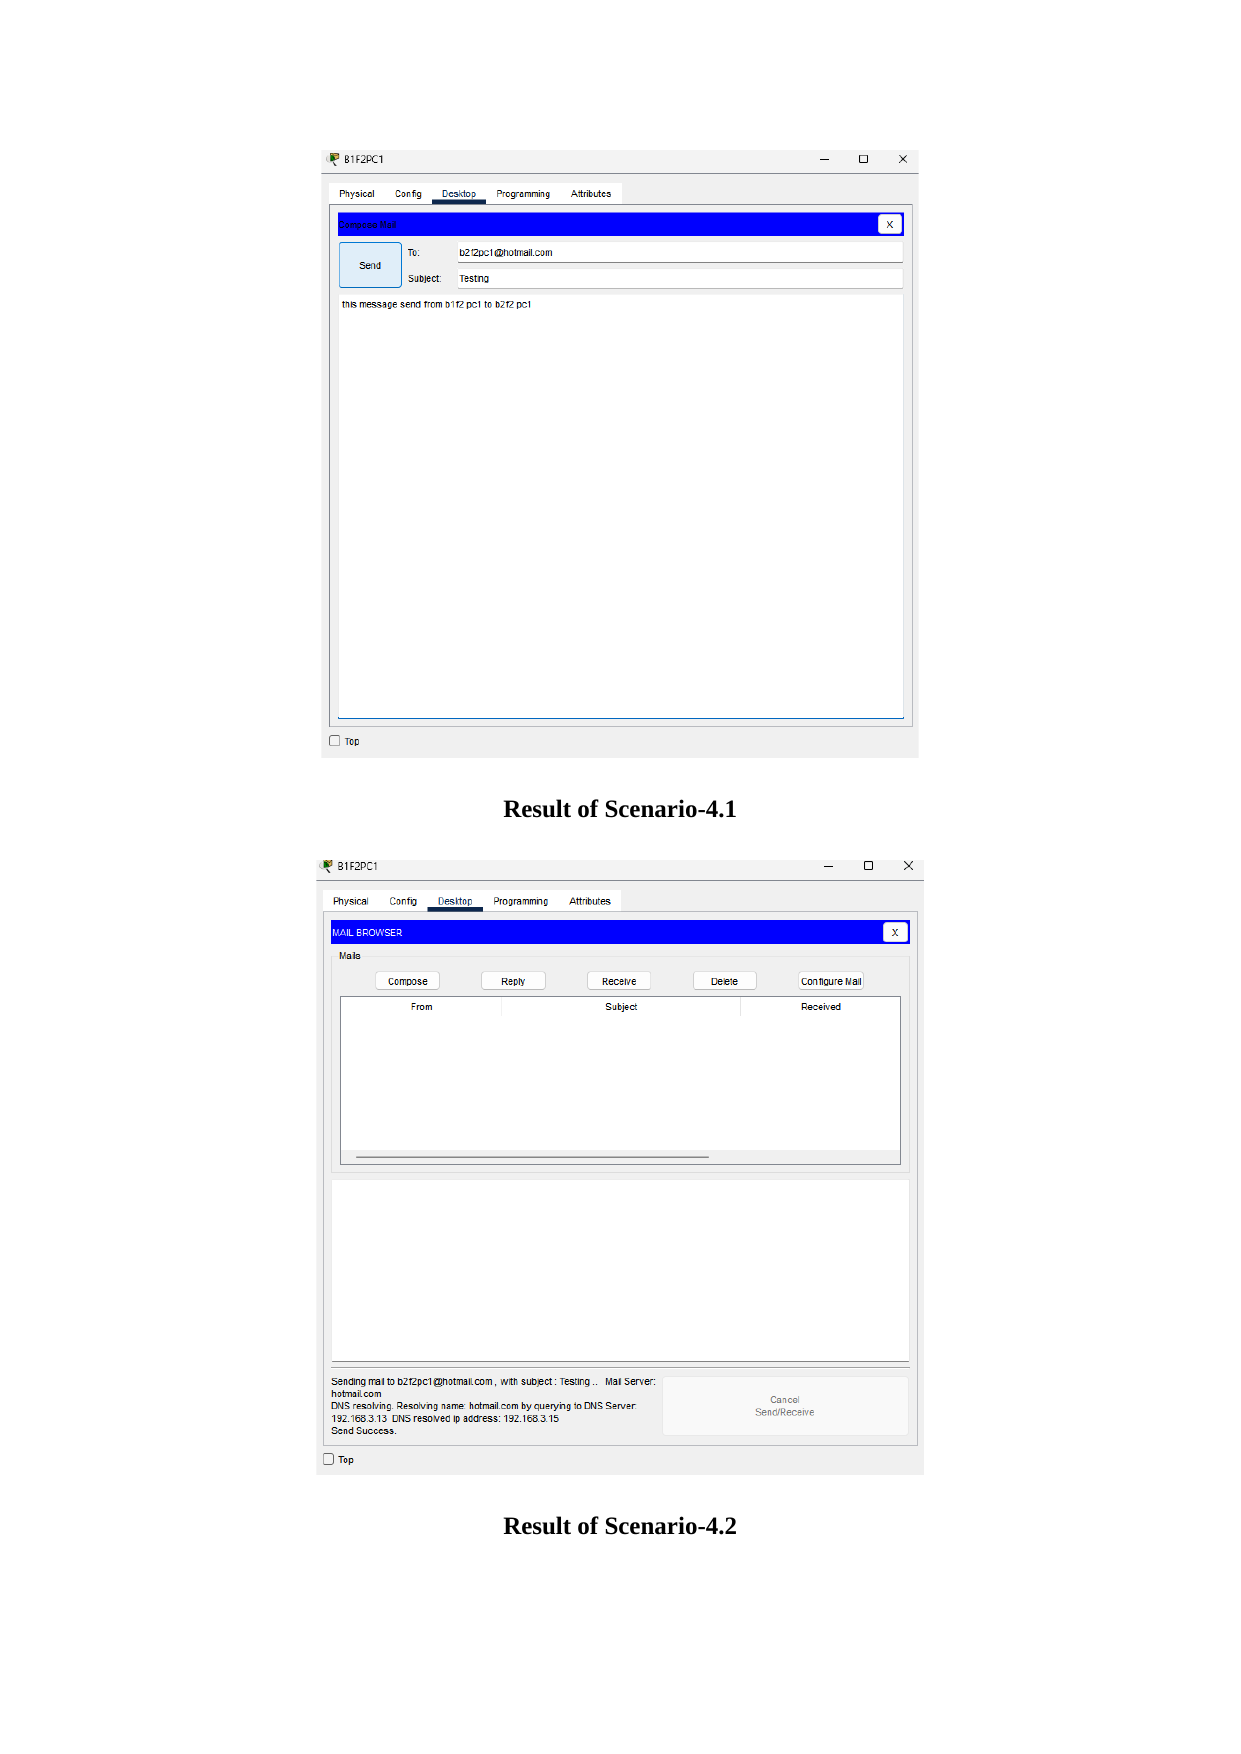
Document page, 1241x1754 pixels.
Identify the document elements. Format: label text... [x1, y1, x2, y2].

text Result of Scenario-4.2 [112, 1511, 1128, 1540]
text Result of Scenario-4.1 [112, 794, 1128, 823]
picture [321, 150, 919, 758]
picture [316, 860, 924, 1475]
